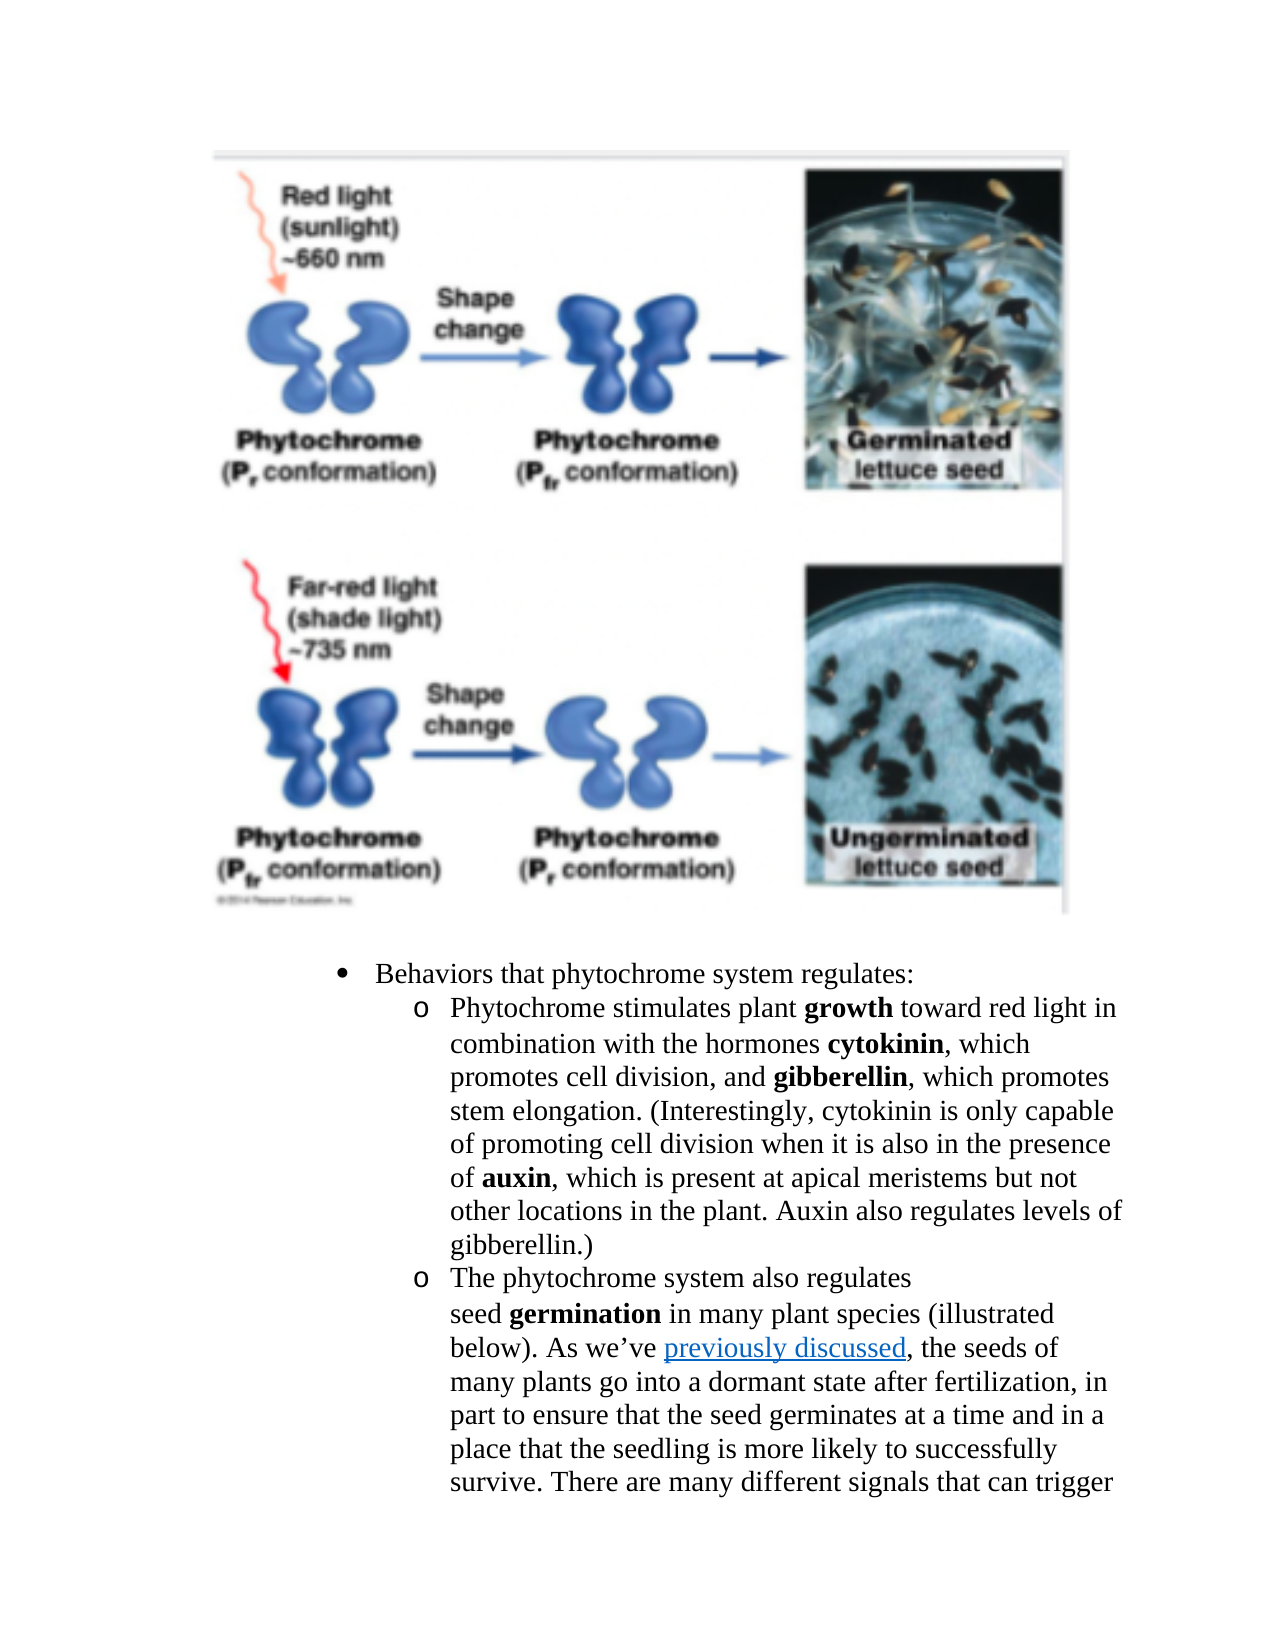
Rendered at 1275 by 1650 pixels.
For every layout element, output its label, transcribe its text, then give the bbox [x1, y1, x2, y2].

list Phytochrome stimulates plant growth toward red light in combination with the hormones cytokinin, which promotes cell division, and gibberellin, which promotes stem elongation. (Interestingly, cytokinin is only capable of promoting cell division when it is also in the presence of auxin, which is present at apical meristems but not other locations in the plant. Auxin also regulates levels of gibberellin.) [412, 990, 1125, 1261]
list Behaviors that phytochrome system regulates: [337, 956, 1125, 990]
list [412, 1261, 1125, 1498]
picture [205, 150, 1083, 923]
